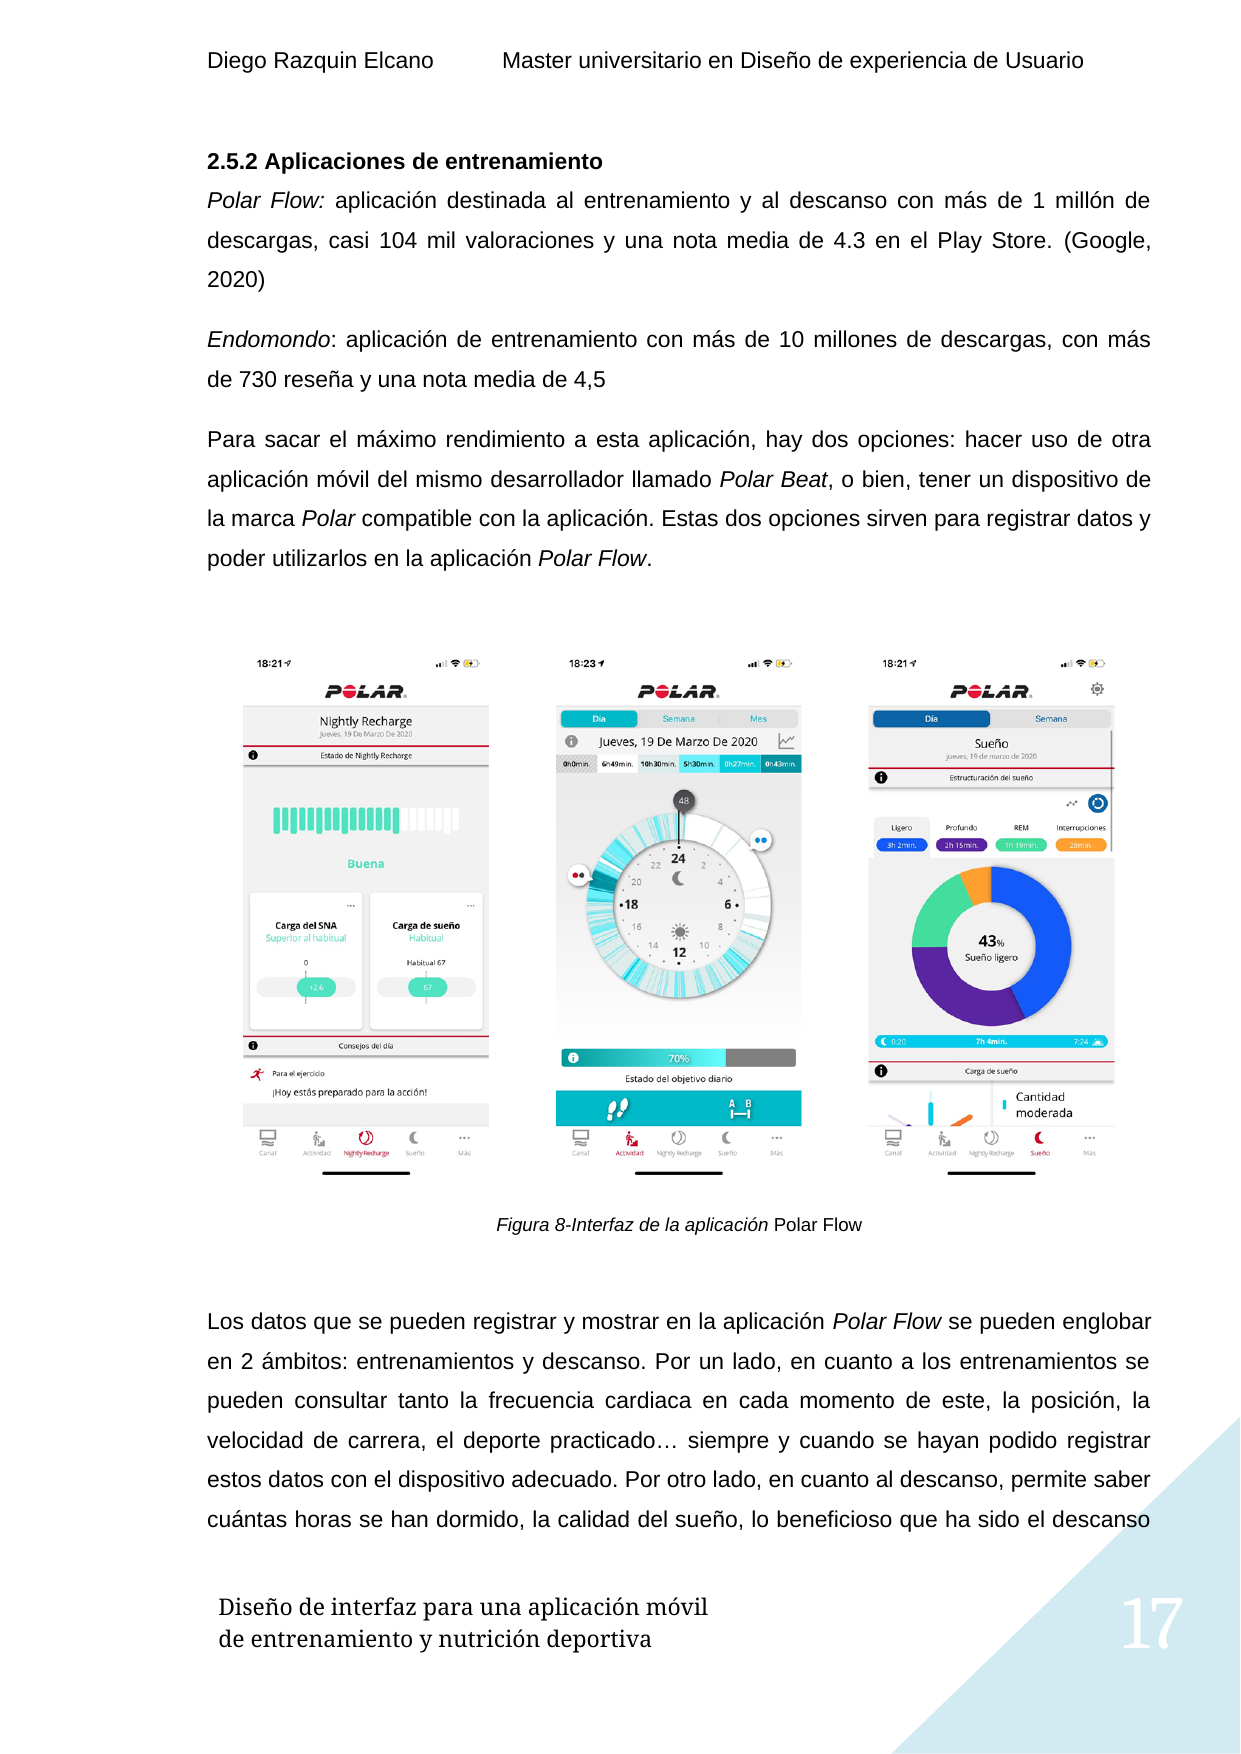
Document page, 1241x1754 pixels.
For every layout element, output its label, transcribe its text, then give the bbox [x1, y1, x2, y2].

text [207, 1308, 1152, 1532]
text Endomondo: aplicación de entrenamiento con más de 10 millones de descargas, con más de 730 reseña y una nota media de 4,5 [207, 326, 1152, 392]
text Para sacar el máximo rendimiento a esta aplicación, hay dos opciones: hacer uso de otra aplicación móvil del mismo desarrollador llamado Polar Beat, o bien, tener un dispositivo de la marca Polar compatible con la aplicación. Estas dos opciones sirven para registrar datos y poder utilizarlos en la aplicación Polar Flow. [207, 426, 1152, 571]
text Polar Flow: aplicación destinada al entrenamiento y al descanso con más de 1 millón de descargas, casi 104 mil valoraciones y una nota media de 4.3 en el Play Store. (Google, 2020) [207, 187, 1152, 292]
subtitle 2.5.2 Aplicaciones de entrenamiento [207, 148, 1152, 174]
picture [206, 648, 1151, 1180]
text Figura 8-Interfaz de la aplicación Polar Flow [207, 1214, 1152, 1235]
